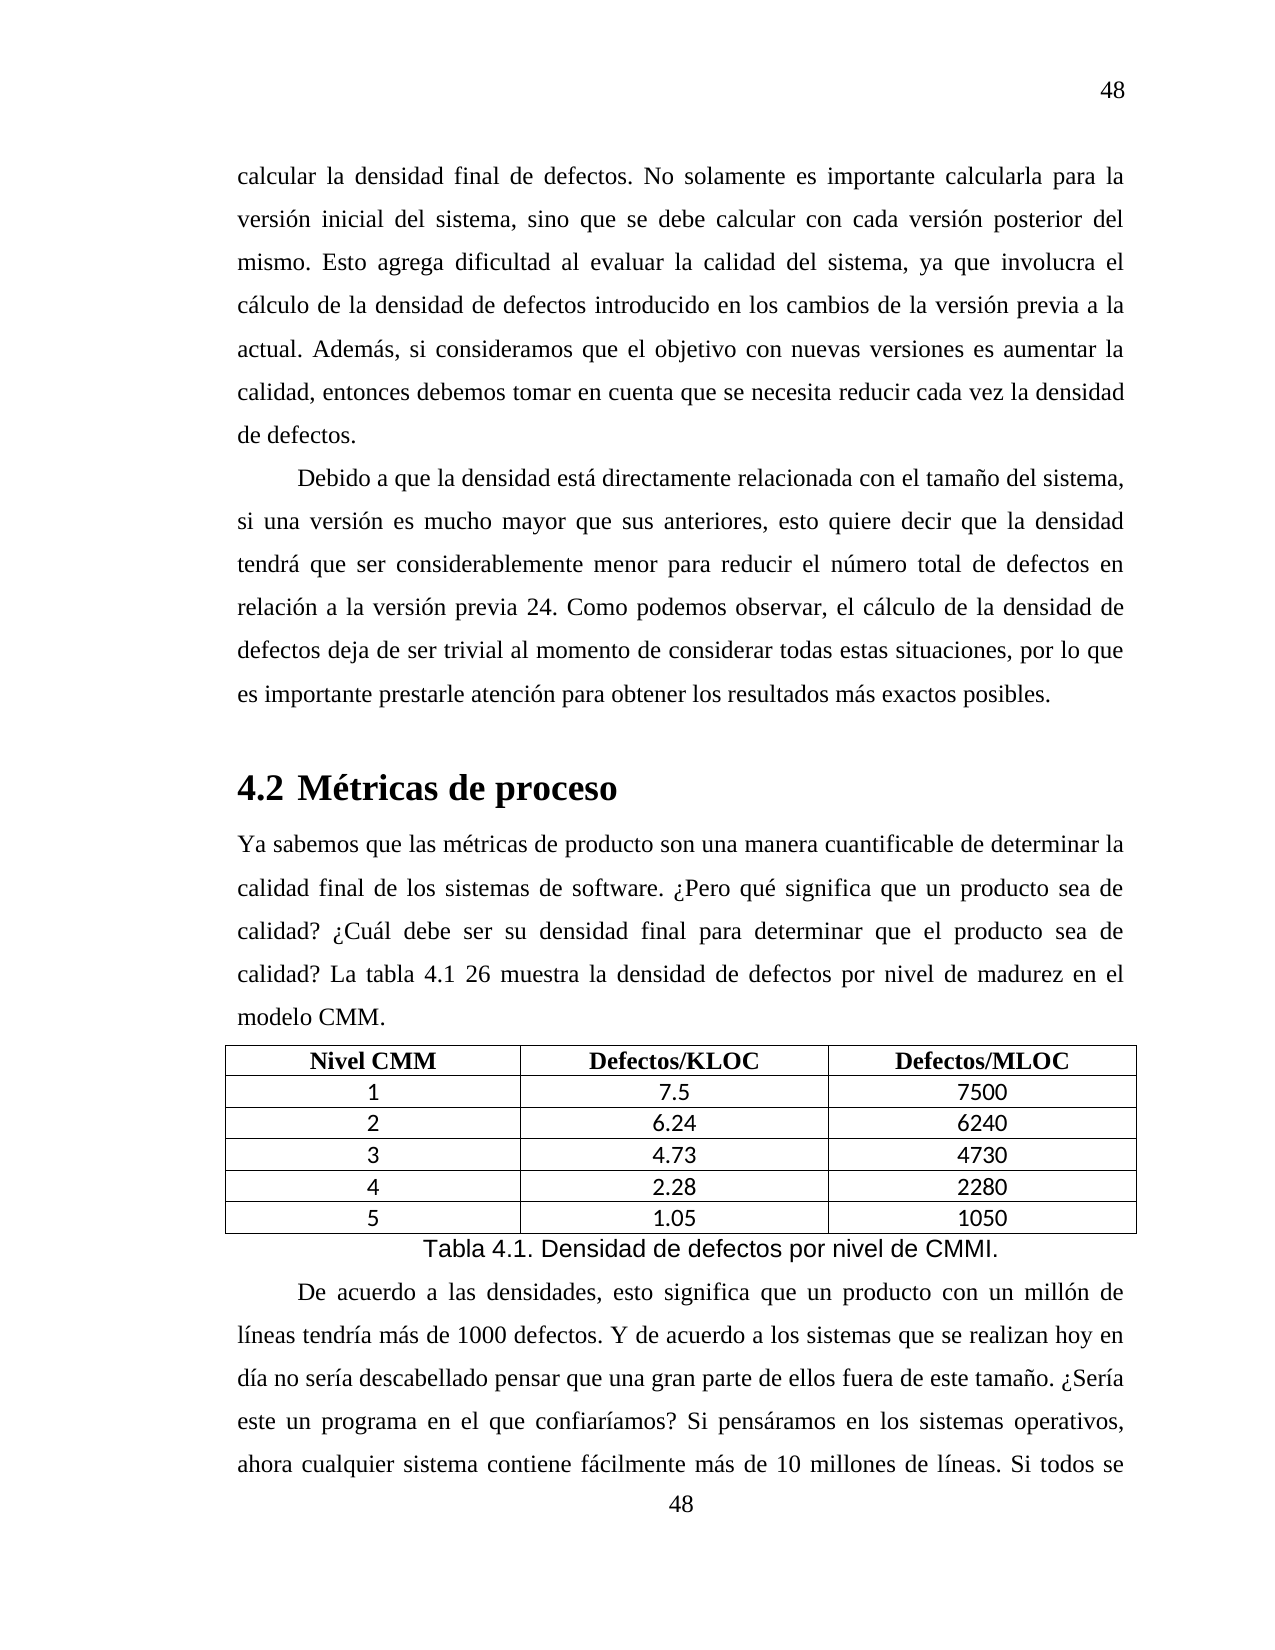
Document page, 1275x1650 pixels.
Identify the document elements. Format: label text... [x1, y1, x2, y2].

table_cell 5 [226, 1202, 520, 1233]
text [237, 161, 1125, 449]
table_cell 4.73 [521, 1139, 828, 1170]
table_cell 6240 [829, 1108, 1136, 1138]
text Tabla 4.1. Densidad de defectos por nivel de CMMI. [237, 1234, 1125, 1263]
table_header Nivel CMM [226, 1046, 520, 1075]
table_cell 1050 [829, 1202, 1136, 1233]
table_header Defectos/MLOC [829, 1046, 1136, 1075]
subtitle Métricas de proceso [237, 765, 1125, 808]
table_cell 1 [226, 1076, 520, 1107]
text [237, 1277, 1125, 1478]
table_cell 7500 [829, 1076, 1136, 1107]
table_cell 2 [226, 1108, 520, 1138]
table_cell 3 [226, 1139, 520, 1170]
table_header Defectos/KLOC [521, 1046, 828, 1075]
table_cell 4730 [829, 1139, 1136, 1170]
table_cell 1.05 [521, 1202, 828, 1233]
table_cell 7.5 [521, 1076, 828, 1107]
text Ya sabemos que las métricas de producto son una manera cuantificable de determinar la calidad final de los sistemas de software. ¿Pero qué significa que un producto sea de calidad? ¿Cuál debe ser su densidad final para determinar que el producto sea de calidad? La tabla 4.1 muestra la densidad de defectos por nivel de madurez en el modelo CMM. [237, 829, 1125, 1031]
table_cell 6.24 [521, 1108, 828, 1138]
table_cell 2280 [829, 1171, 1136, 1201]
text Debido a que la densidad está directamente relacionada con el tamaño del sistema, si una versión es mucho mayor que sus anteriores, esto quiere decir que la densidad tendrá que ser considerablemente menor para reducir el número total de defectos en relación a la versión previa . Como podemos observar, el cálculo de la densidad de defectos deja de ser trivial al momento de considerar todas estas situaciones, por lo que es importante prestarle atención para obtener los resultados más exactos posibles. [237, 463, 1125, 707]
table_cell 4 [226, 1171, 520, 1201]
table_cell 2.28 [521, 1171, 828, 1201]
